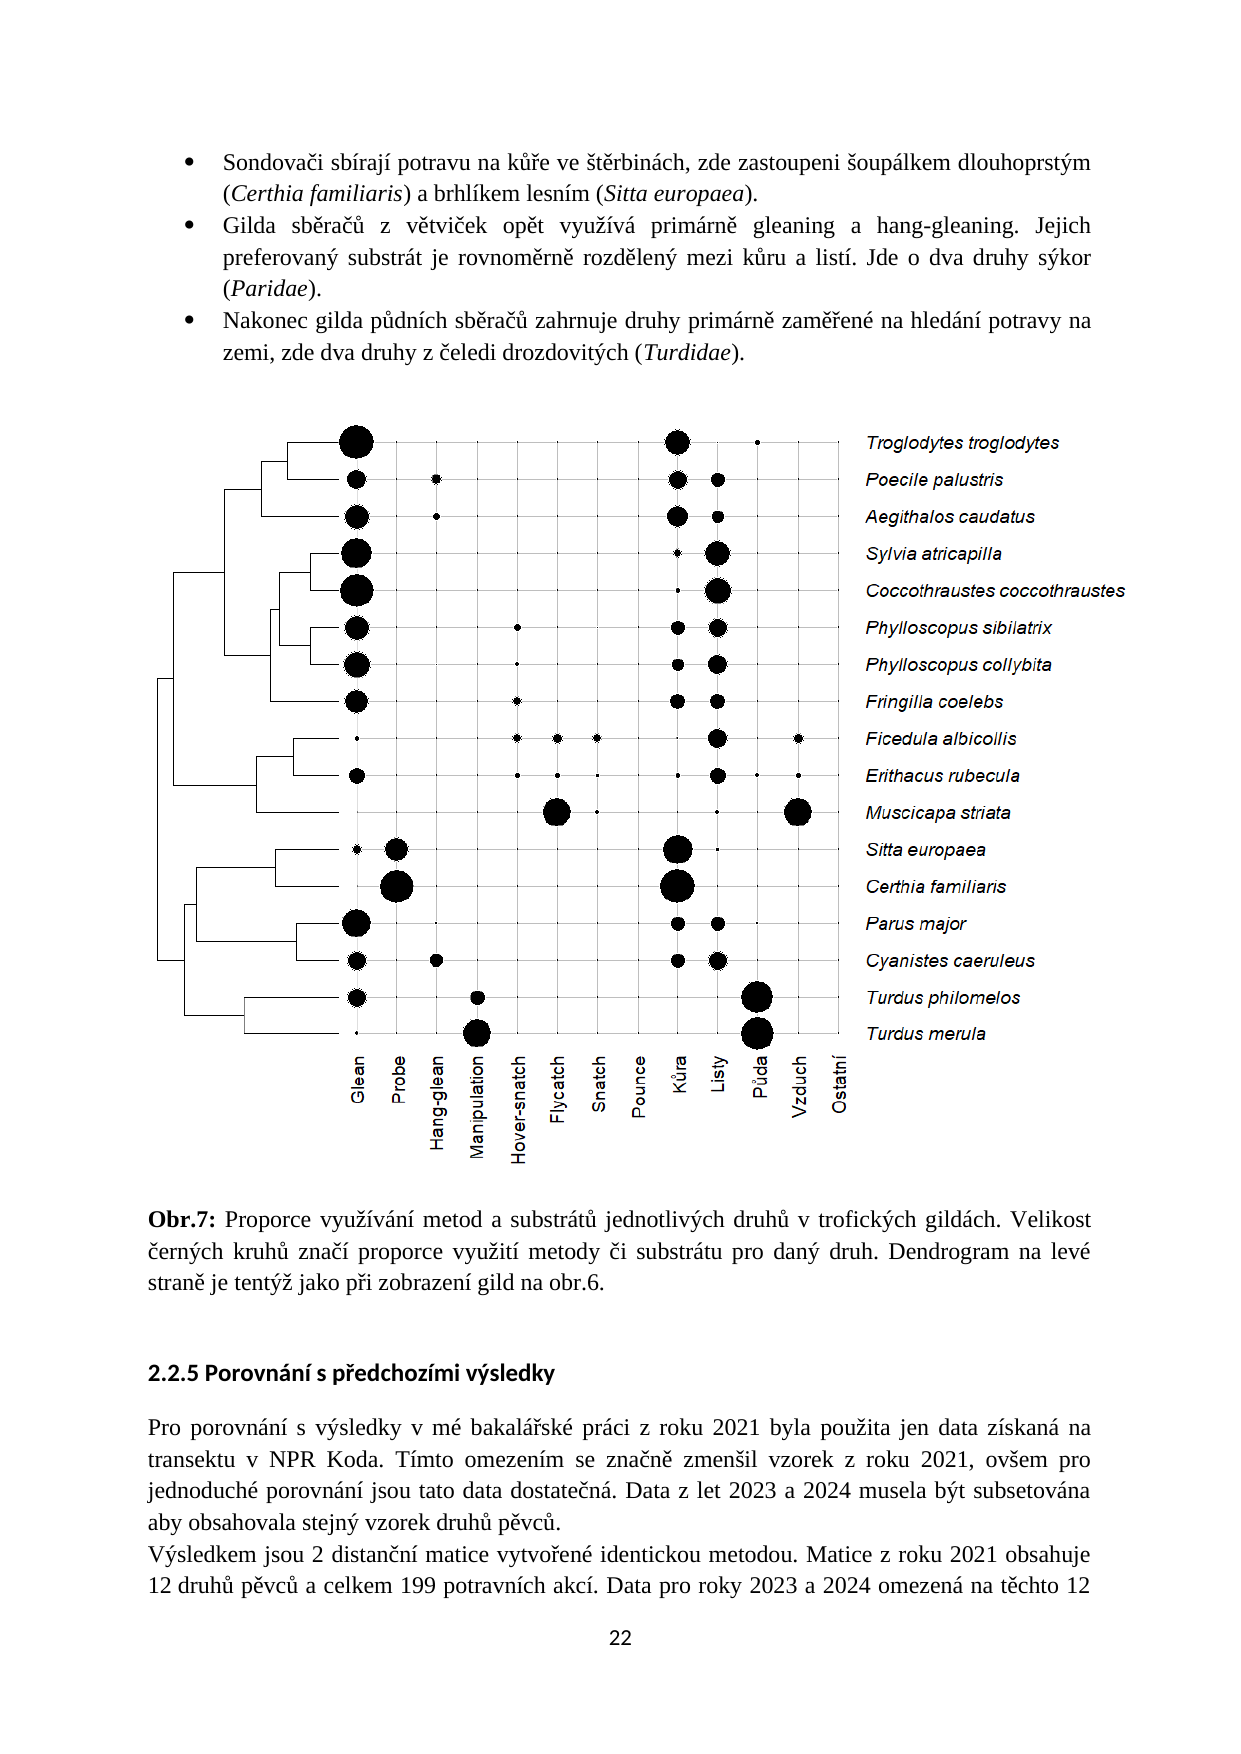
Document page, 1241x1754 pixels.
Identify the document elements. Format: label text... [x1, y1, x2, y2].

picture [75, 401, 1166, 1176]
list Nakonec gilda půdních sběračů zahrnuje druhy primárně zaměřené na hledání potravy na zemi, zde dva druhy z čeledi drozdovitých (Turdidae). [185, 306, 1093, 365]
text Obr.7: Proporce využívání metod a substrátů jednotlivých druhů v trofických gildách. Velikost černých kruhů značí proporce využití metody či substrátu pro daný druh. Dendrogram na levé straně je tentýž jako při zobrazení gild na obr.6. [148, 1176, 1093, 1296]
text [148, 1540, 1093, 1599]
text Pro porovnání s výsledky v mé bakalářské práci z roku 2021 byla použita jen data získaná na transektu v NPR Koda. Tímto omezením se značně zmenšil vzorek z roku 2021, ovšem pro jednoduché porovnání jsou tato data dostatečná. Data z let 2023 a 2024 musela být subsetována aby obsahovala stejný vzorek druhů pěvců. [148, 1413, 1093, 1536]
text 2.2.5 Porovnání s předchozími výsledky [148, 1357, 1093, 1388]
list Gilda sběračů z větviček opět využívá primárně gleaning a hang-gleaning. Jejich preferovaný substrát je rovnoměrně rozdělený mezi kůru a listí. Jde o dva druhy sýkor (Paridae). [185, 211, 1093, 302]
list Sondovači sbírají potravu na kůře ve štěrbinách, zde zastoupeni šoupálkem dlouhoprstým (Certhia familiaris) a brhlíkem lesním (Sitta europaea). [185, 148, 1093, 207]
